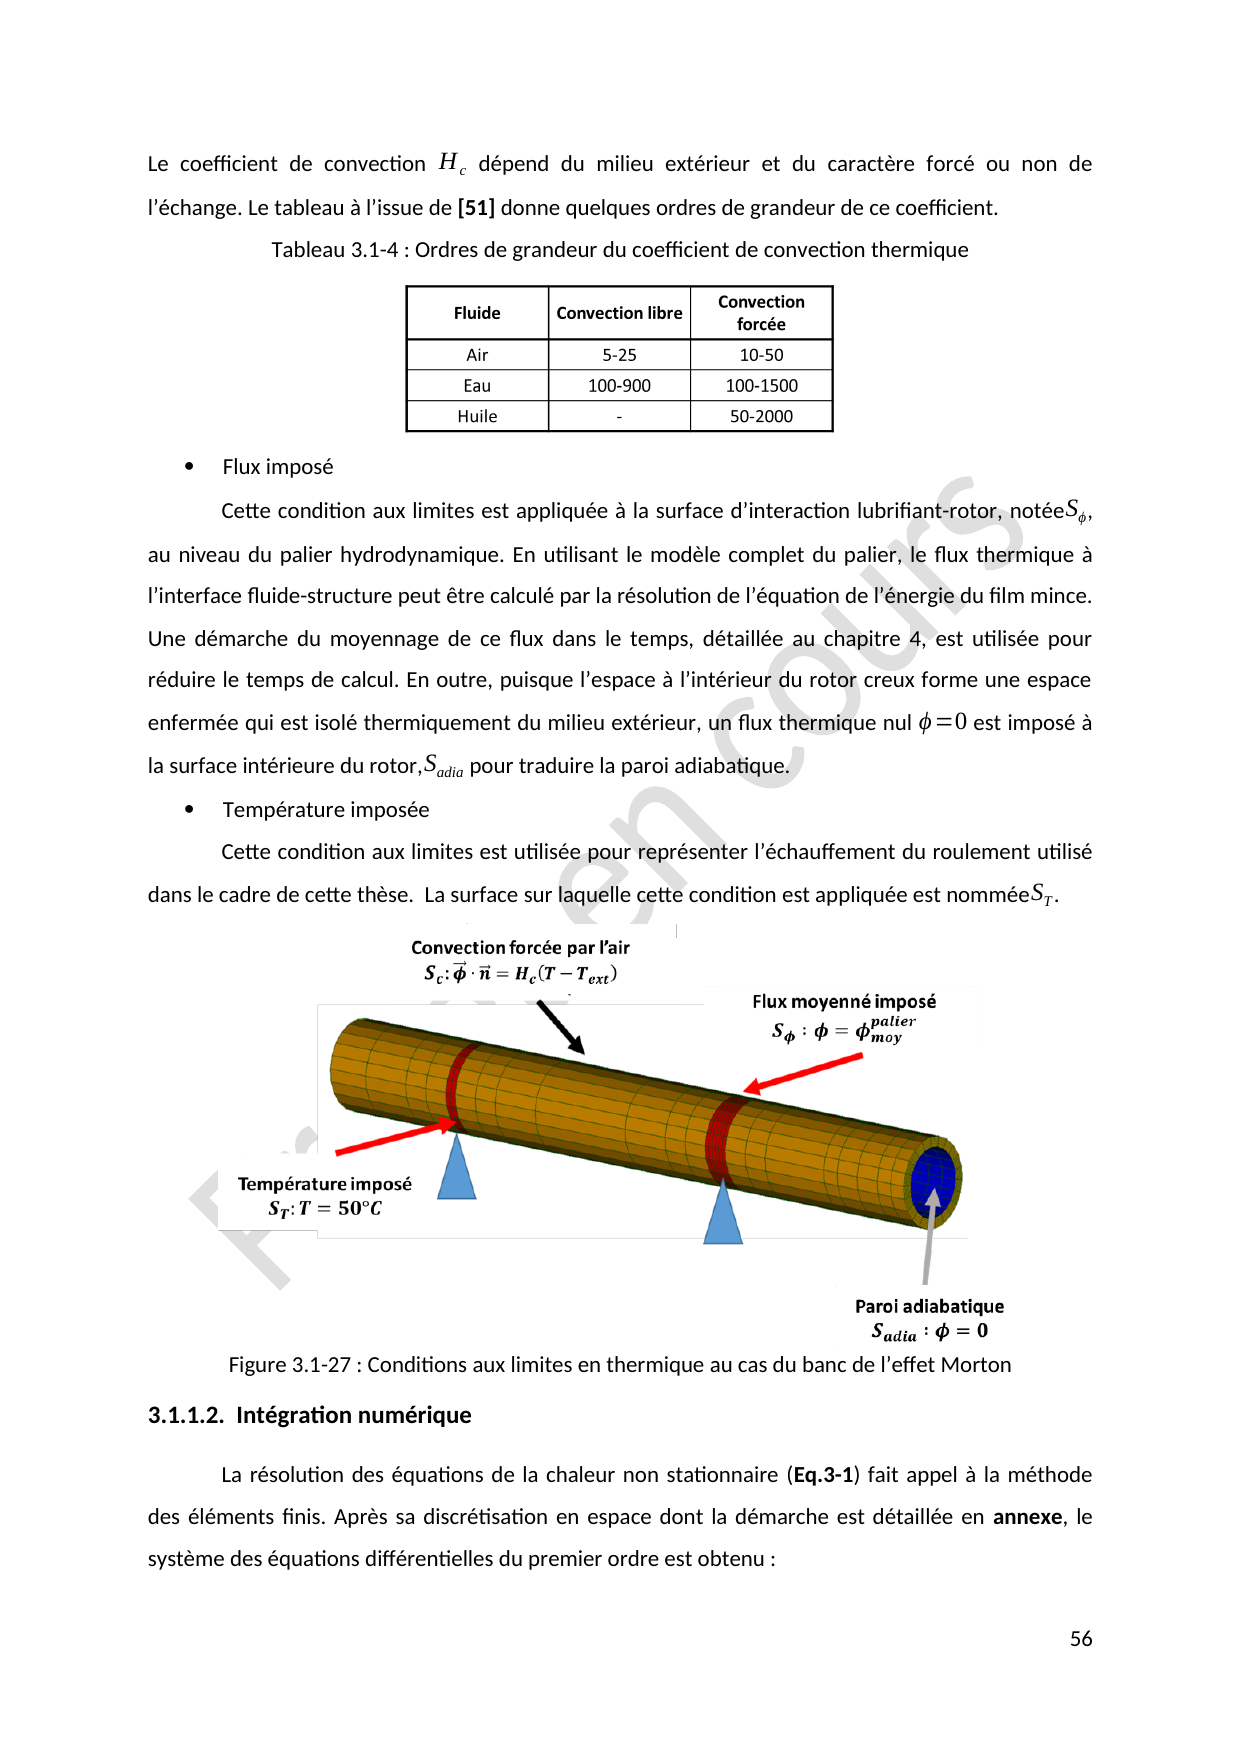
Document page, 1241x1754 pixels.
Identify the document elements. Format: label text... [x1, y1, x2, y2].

list Température imposée [185, 795, 1093, 823]
text Cette condition aux limites est appliquée à la surface d’interaction lubrifiant-rotor, notée, au niveau du palier hydrodynamique. En utilisant le modèle complet du palier, le flux thermique à l’interface fluide-structure peut être calculé par la résolution de l’équation de l’énergie du film mince. Une démarche du moyennage de ce flux dans le temps, détaillée au chapitre 4, est utilisée pour réduire le temps de calcul. En outre, puisque l’espace à l’intérieur du rotor creux forme une espace enfermée qui est isolé thermiquement du milieu extérieur, un flux thermique nul est imposé à la surface intérieure du rotor, pour traduire la paroi adiabatique. [148, 494, 1093, 781]
text Le coefficient de convection dépend du milieu extérieur et du caractère forcé ou non de l’échange. Le tableau à l’issue de [51] donne quelques ordres de grandeur de ce coefficient. [148, 148, 1093, 221]
list Flux imposé [185, 452, 1093, 480]
picture [405, 283, 835, 439]
text La résolution des équations de la chaleur non stationnaire (Eq.3-1) fait appel à la méthode des éléments finis. Après sa discrétisation en espace dont la démarche est détaillée en annexe, le système des équations différentielles du premier ordre est obtenu : [148, 1460, 1093, 1572]
subtitle Intégration numérique [148, 1399, 1093, 1429]
picture [218, 924, 1023, 1351]
text Cette condition aux limites est utilisée pour représenter l’échauffement du roulement utilisé dans le cadre de cette thèse. La surface sur laquelle cette condition est appliquée est nommée. [148, 837, 1093, 910]
